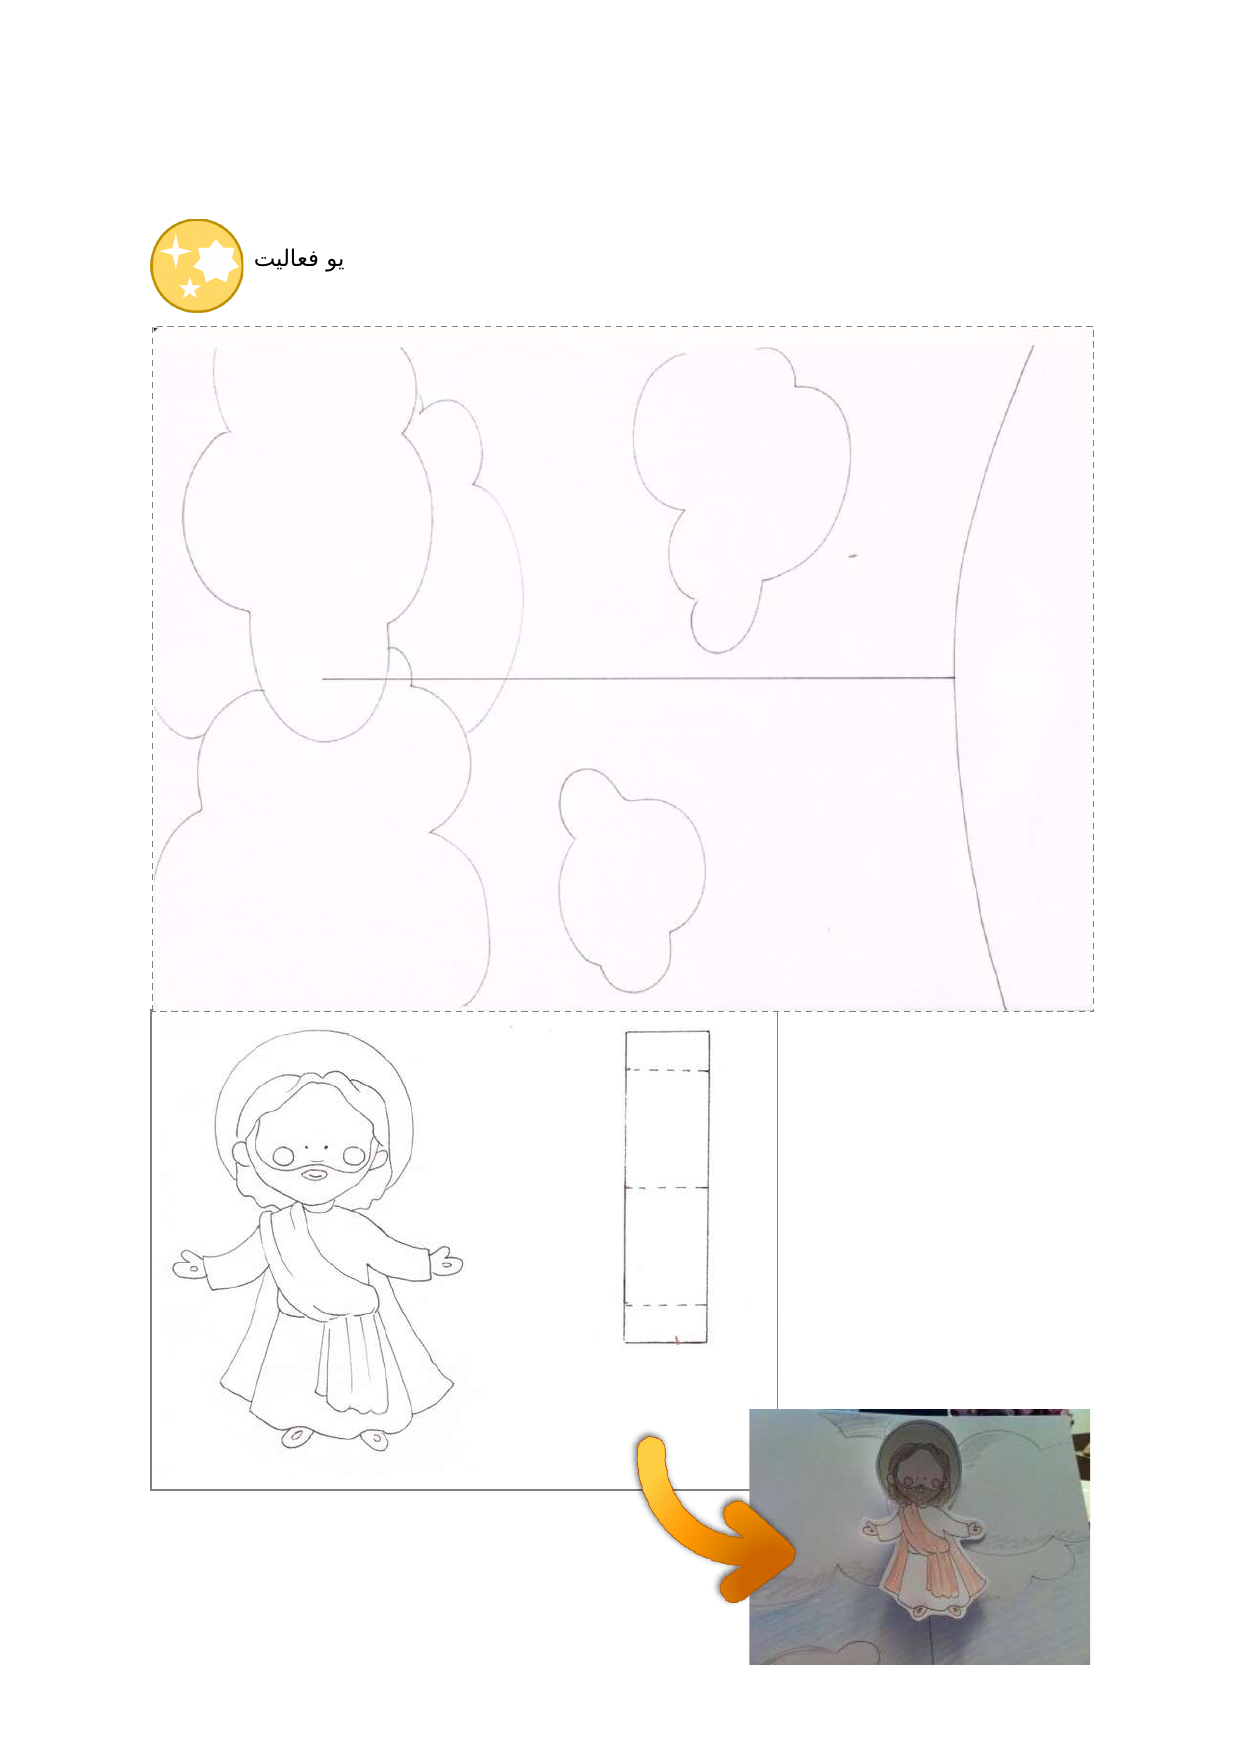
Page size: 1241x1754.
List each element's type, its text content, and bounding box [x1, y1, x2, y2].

text یو فعالیت [244, 245, 1090, 272]
picture [152, 328, 1092, 1665]
picture [150, 219, 244, 313]
